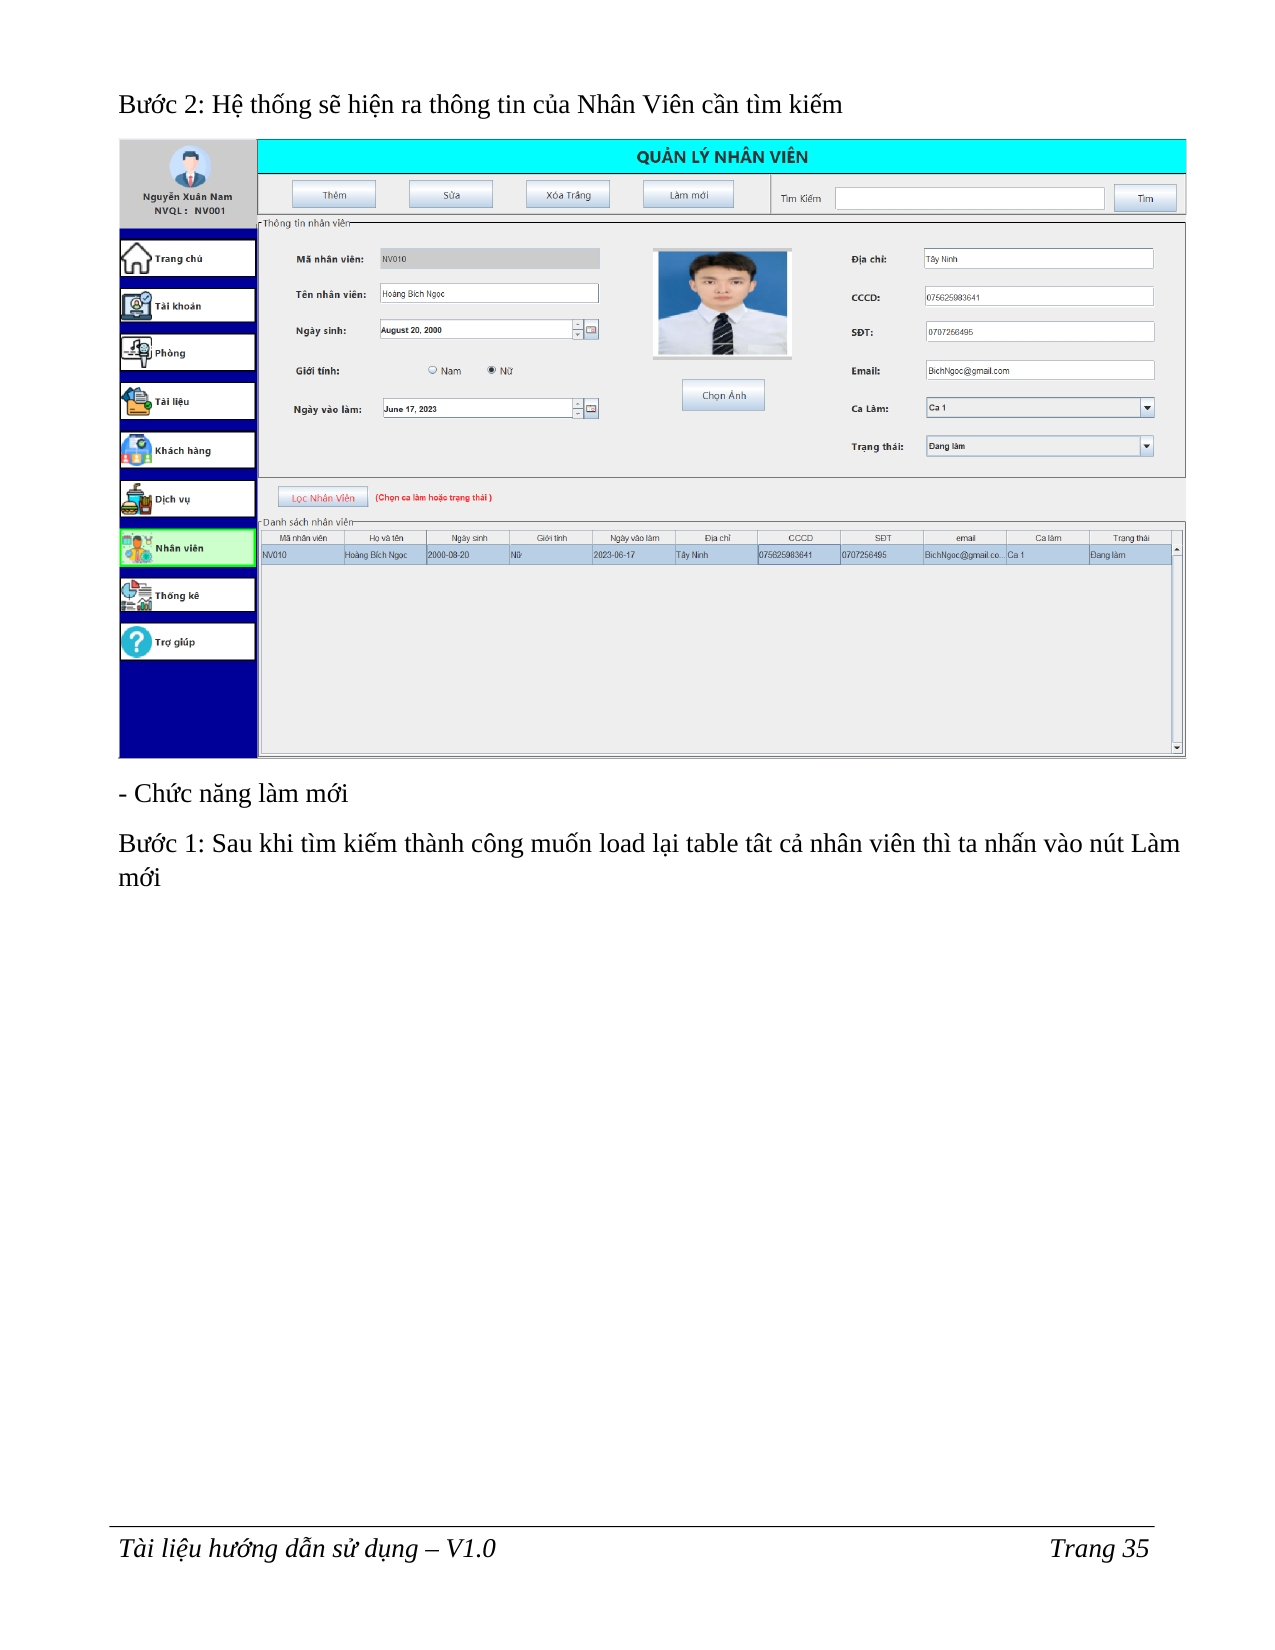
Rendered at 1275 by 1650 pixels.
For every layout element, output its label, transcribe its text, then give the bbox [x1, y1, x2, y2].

picture [118, 138, 1187, 759]
text Bước 2: Hệ thống sẽ hiện ra thông tin của Nhân Viên cần tìm kiếm [118, 89, 1186, 120]
text Bước 1: Sau khi tìm kiếm thành công muốn load lại table tât cả nhân viên thì ta nhấn vào nút Làm mới [118, 827, 1186, 892]
text - Chức năng làm mới [118, 777, 1186, 808]
